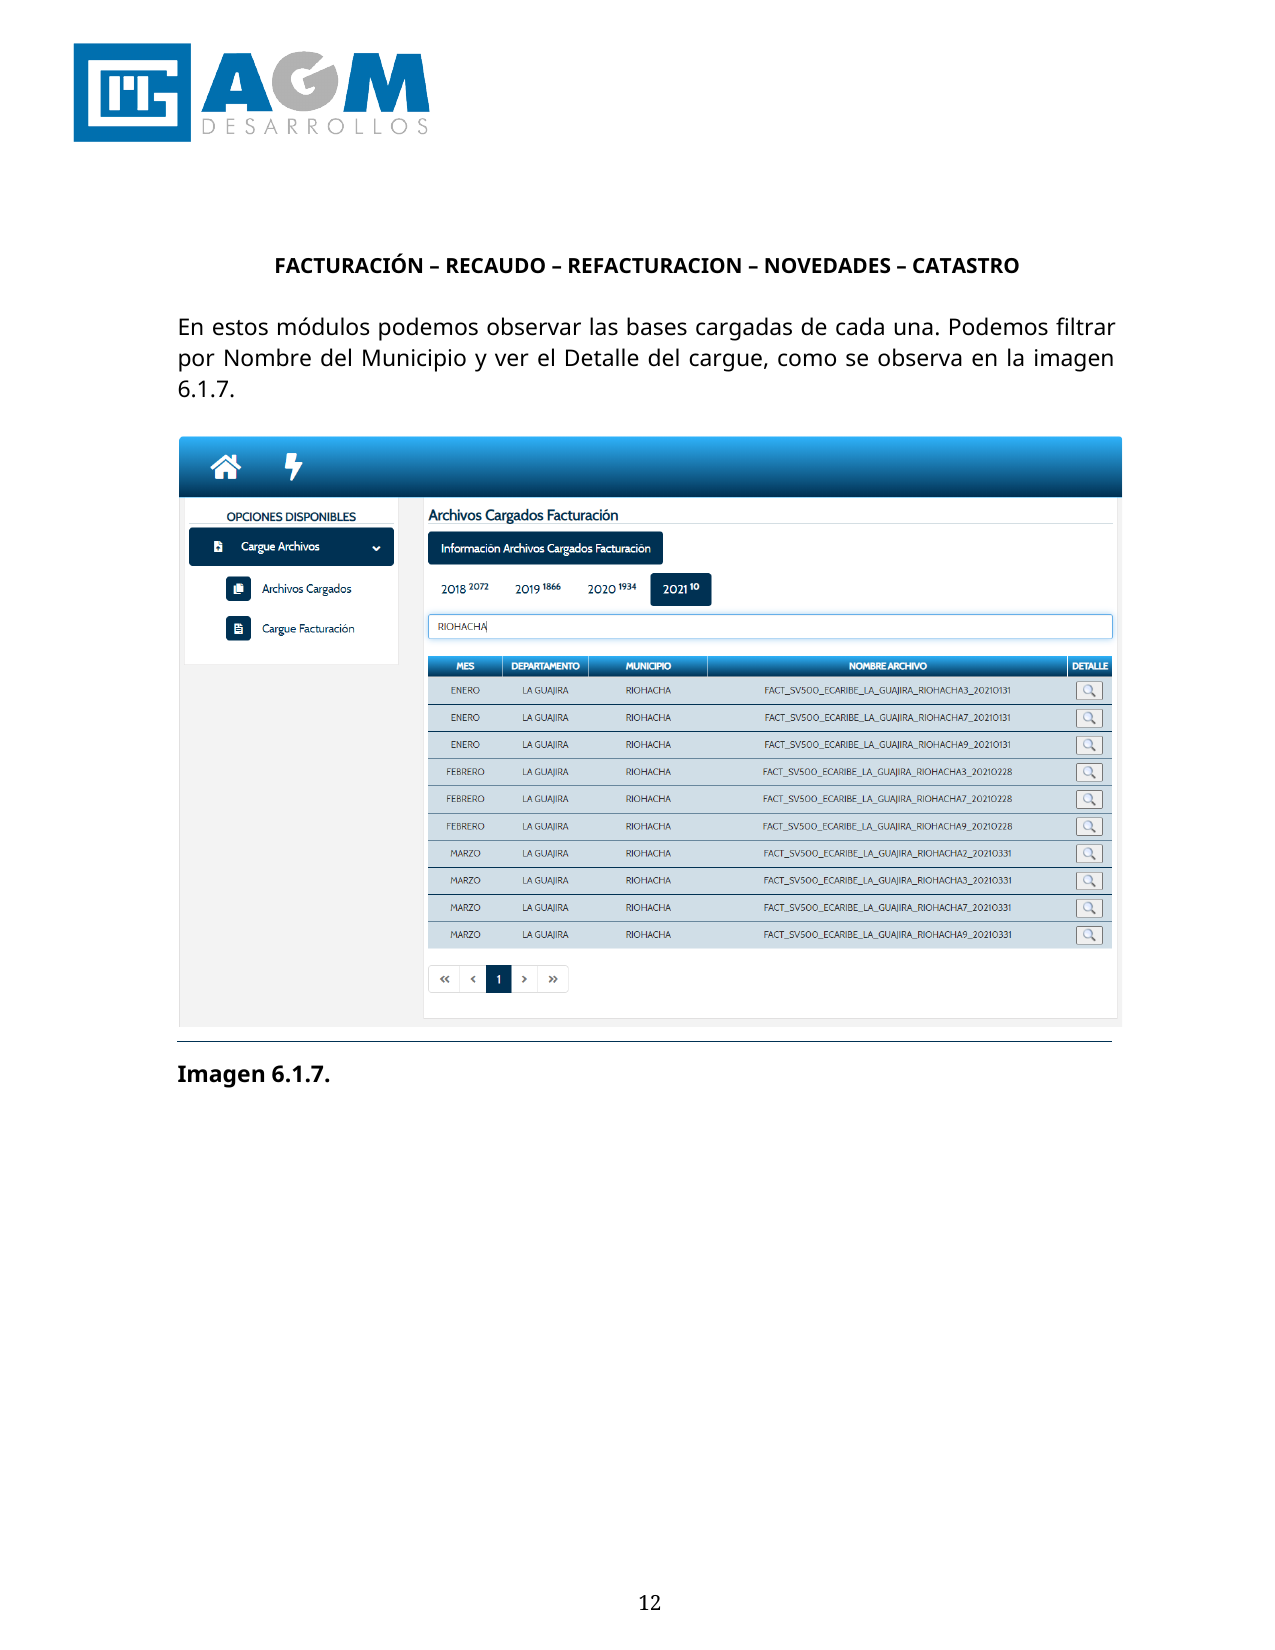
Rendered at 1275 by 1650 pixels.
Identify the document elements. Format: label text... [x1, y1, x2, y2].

text En estos módulos podemos observar las bases cargadas de cada una. Podemos filtrar por Nombre del Municipio y ver el Detalle del cargue, como se observa en la imagen 6.1.7. [177, 311, 1117, 404]
picture [73, 43, 430, 142]
text Imagen 6.1.7. [177, 1058, 1117, 1089]
picture [177, 435, 1123, 1027]
text FACTURACIÓN – RECAUDO – REFACTURACION – NOVEDADES – CATASTRO [177, 251, 1117, 279]
